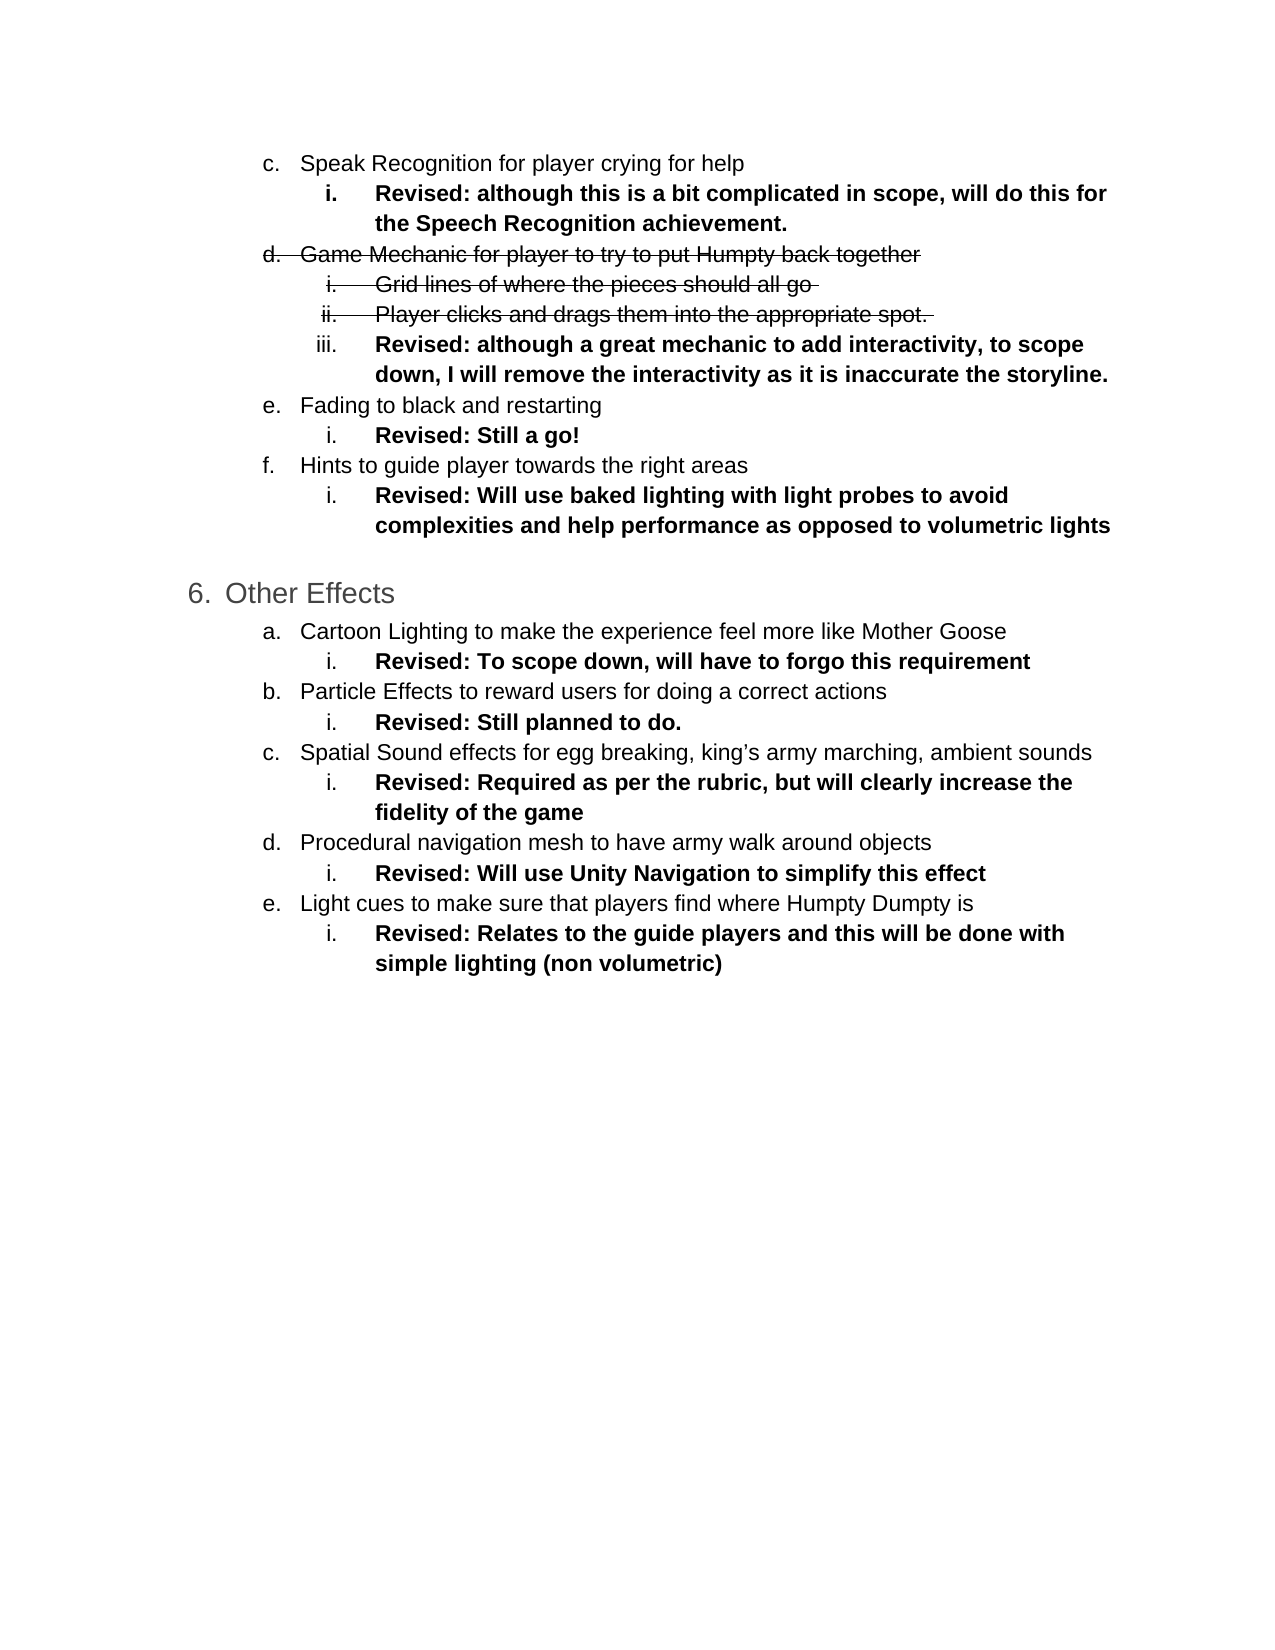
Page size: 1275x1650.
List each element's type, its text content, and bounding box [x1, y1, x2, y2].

list Revised: Required as per the rubric, but will clearly increase the fidelity of the game [337, 769, 1125, 826]
list Fading to black and restarting [262, 392, 1125, 418]
list Revised: Still planned to do. [337, 708, 1125, 735]
list Hints to guide player towards the right areas [262, 452, 1125, 478]
list Revised: Relates to the guide players and this will be done with simple lighting (non volumetric) [337, 920, 1125, 977]
list Procedural navigation mesh to have army walk around objects [262, 829, 1125, 856]
list Player clicks and drags them into the appropriate spot. [337, 301, 1125, 327]
list Revised: although a great mechanic to add interactivity, to scope down, I will remove the interactivity as it is inaccurate the storyline. [337, 331, 1125, 388]
list Spatial Sound effects for egg breaking, king’s army marching, ambient sounds [262, 739, 1125, 765]
list Revised: Still a go! [337, 422, 1125, 448]
list Particle Effects to reward users for doing a correct actions [262, 678, 1125, 705]
list Revised: Will use baked lighting with light probes to avoid complexities and help performance as opposed to volumetric lights [337, 482, 1125, 539]
list Grid lines of where the pieces should all go [337, 271, 1125, 297]
list Revised: although this is a bit complicated in scope, will do this for the Speech Recognition achievement. [337, 180, 1125, 237]
list Speak Recognition for player crying for help [262, 150, 1125, 176]
subtitle Other Effects [187, 576, 1125, 609]
list Cartoon Lighting to make the experience feel more like Mother Goose [262, 618, 1125, 644]
list Light cues to make sure that players find where Humpty Dumpty is [262, 890, 1125, 916]
list Revised: To scope down, will have to forgo this requirement [337, 648, 1125, 674]
list Game Mechanic for player to try to put Humpty back together [262, 241, 1125, 267]
list Revised: Will use Unity Navigation to simplify this effect [337, 859, 1125, 886]
